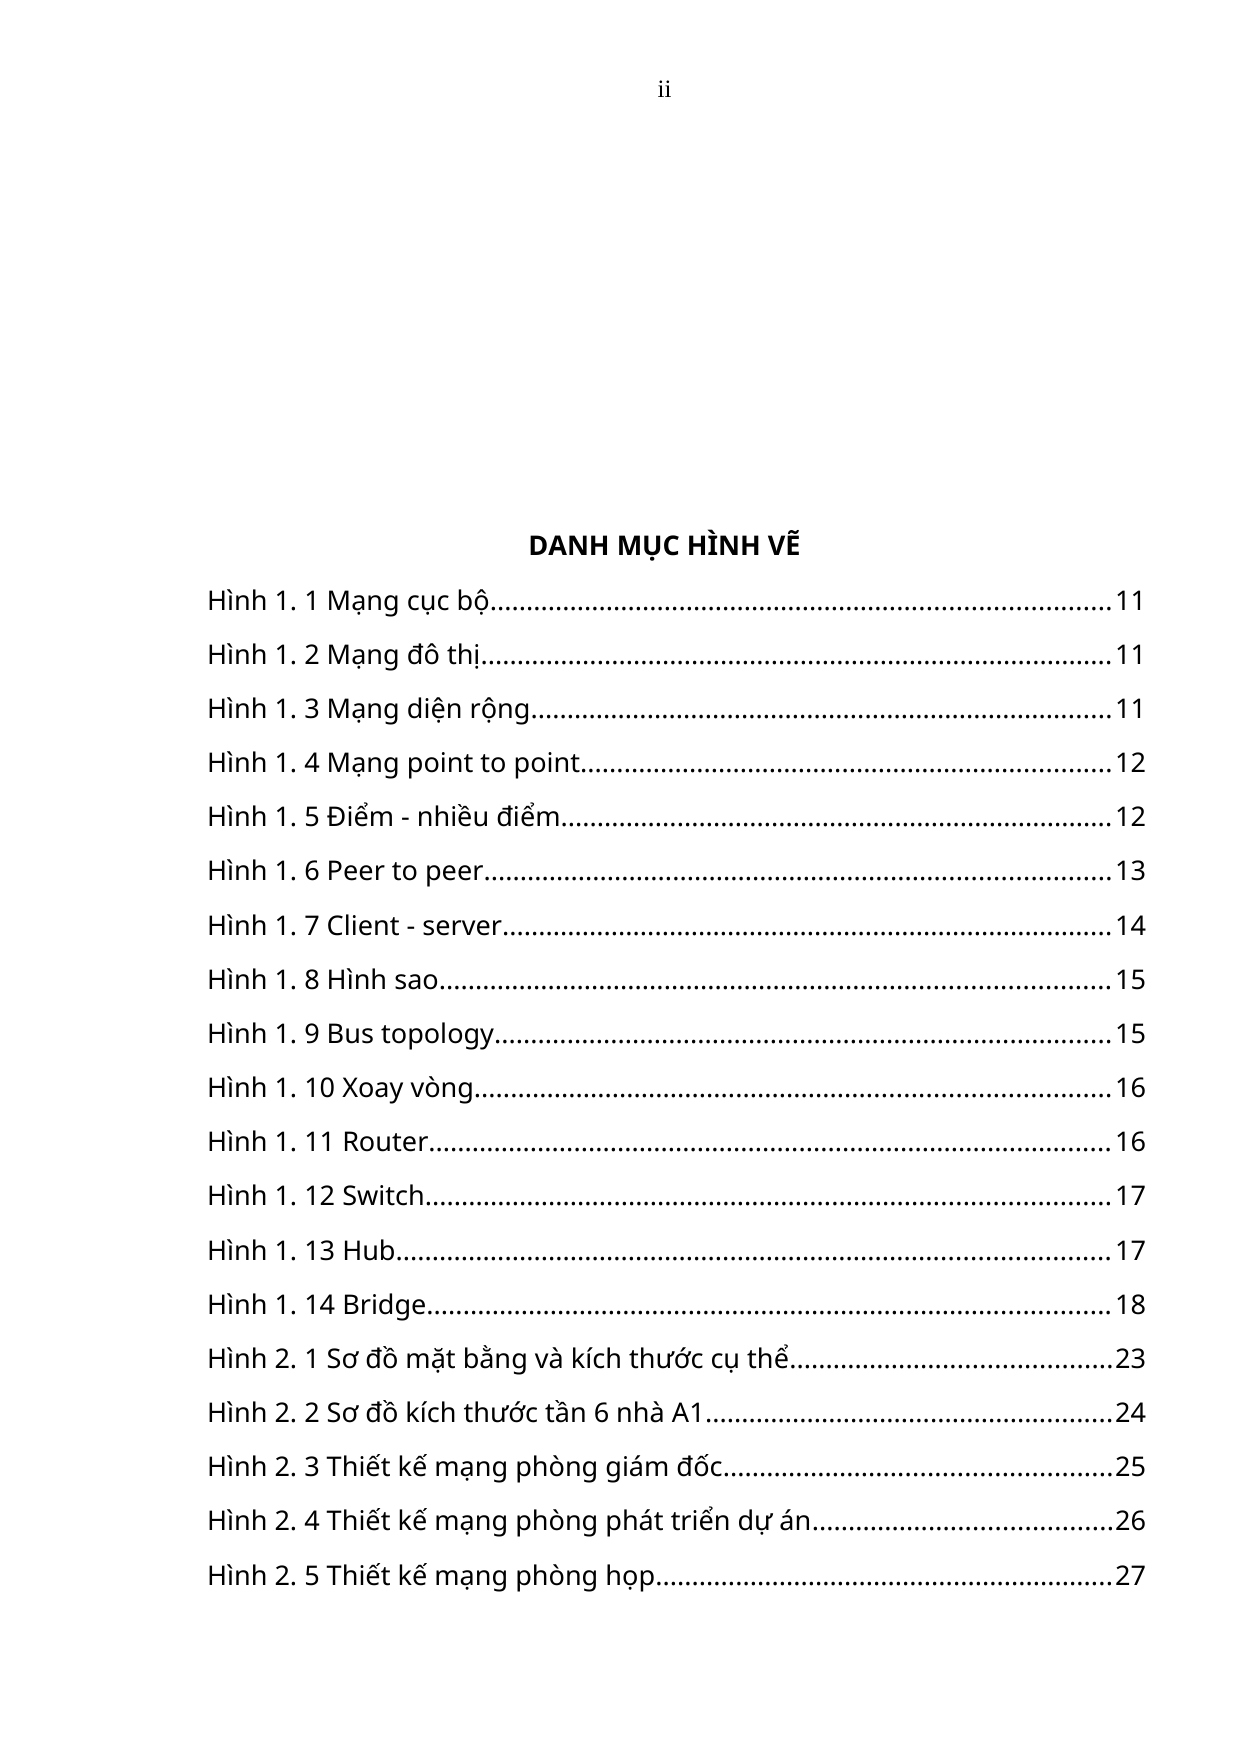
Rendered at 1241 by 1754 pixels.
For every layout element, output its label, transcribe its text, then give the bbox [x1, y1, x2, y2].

text Hình 1. 14 Bridge 18 [207, 1285, 1122, 1322]
text Hình 1. 6 Peer to peer 13 [207, 852, 1122, 889]
text Hình 2. 2 Sơ đồ kích thước tần 6 nhà A1 24 [207, 1393, 1122, 1430]
text Hình 2. 4 Thiết kế mạng phòng phát triển dự án 26 [207, 1502, 1122, 1539]
text Hình 1. 3 Mạng diện rộng 11 [207, 689, 1122, 726]
text Hình 2. 3 Thiết kế mạng phòng giám đốc 25 [207, 1448, 1122, 1484]
text Hình 1. 12 Switch 17 [207, 1177, 1122, 1214]
text Hình 1. 8 Hình sao 15 [207, 960, 1122, 997]
text Hình 1. 7 Client - server 14 [207, 906, 1122, 943]
text Hình 1. 9 Bus topology 15 [207, 1014, 1122, 1051]
text Hình 2. 1 Sơ đồ mặt bằng và kích thước cụ thể 23 [207, 1339, 1122, 1376]
text Hình 1. 2 Mạng đô thị 11 [207, 635, 1122, 672]
text Hình 1. 1 Mạng cục bộ 11 [207, 581, 1122, 618]
text Hình 1. 5 Điểm - nhiều điểm 12 [207, 798, 1122, 834]
subtitle DANH MỤC HÌNH VẼ [207, 527, 1122, 564]
text Hình 1. 11 Router 16 [207, 1123, 1122, 1159]
text Hình 1. 13 Hub 17 [207, 1231, 1122, 1268]
text Hình 2. 5 Thiết kế mạng phòng họp 27 [207, 1556, 1122, 1593]
text Hình 1. 10 Xoay vòng 16 [207, 1068, 1122, 1105]
text Hình 1. 4 Mạng point to point 12 [207, 743, 1122, 780]
